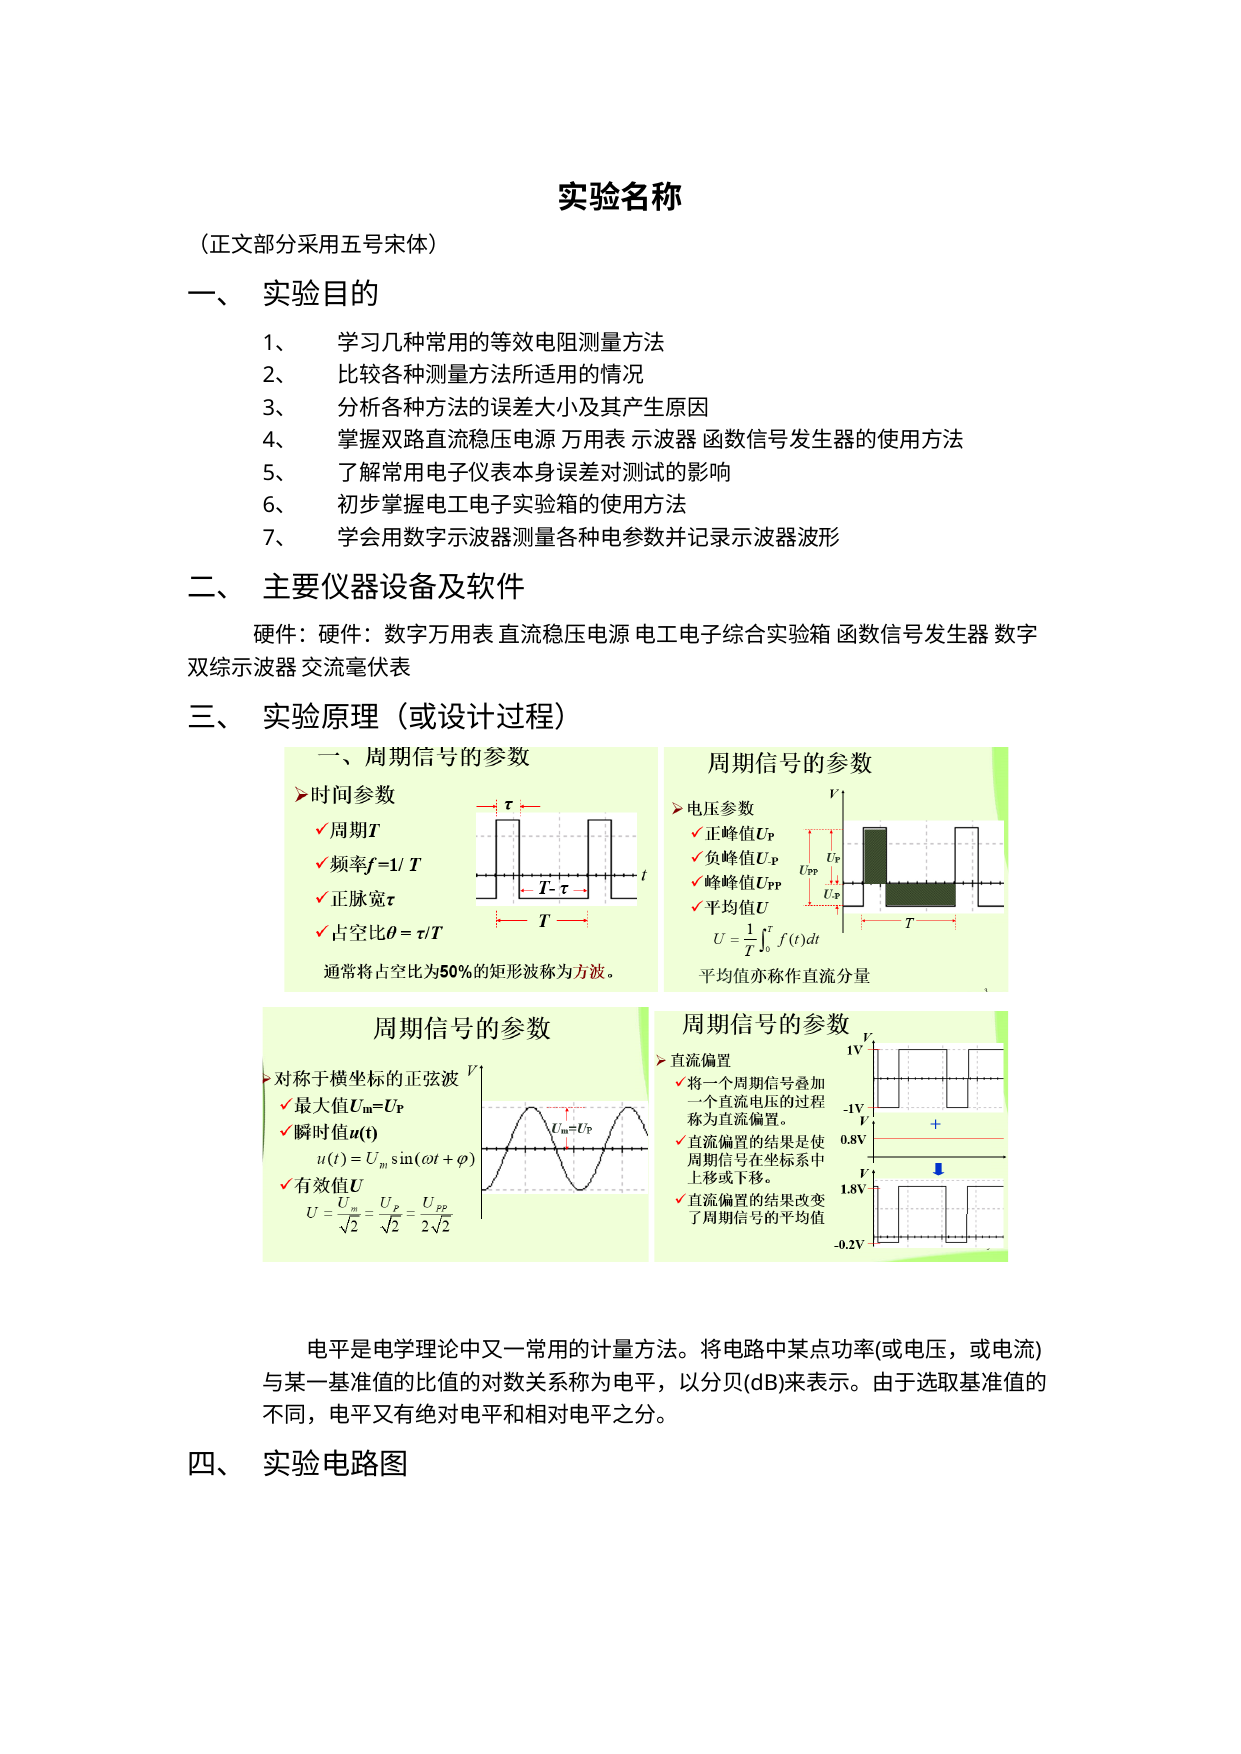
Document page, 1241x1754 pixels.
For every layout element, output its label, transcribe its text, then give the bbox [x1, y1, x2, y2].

picture [284, 747, 658, 992]
list 电平是电学理论中又一常用的计量方法。将电路中某点功率(或电压，或电流)与某一基准值的比值的对数关系称为电平，以分贝(dB)来表示。由于选取基准值的不同，电平又有绝对电平和相对电平之分。 [262, 1332, 1053, 1429]
list 比较各种测量方法所适用的情况 [262, 357, 1053, 389]
list 学会用数字示波器测量各种电参数并记录示波器波形 [262, 519, 1053, 552]
text 实验名称 [187, 162, 1053, 227]
picture [663, 747, 1009, 992]
list 掌握双路直流稳压电源 万用表 示波器 函数信号发生器的使用方法 [262, 422, 1053, 454]
text 硬件：硬件：数字万用表 直流稳压电源 电工电子综合实验箱 函数信号发生器 数字双综示波器 交流毫伏表 [187, 617, 1053, 682]
text （正文部分采用五号宋体） [187, 227, 1053, 259]
list 主要仪器设备及软件 [187, 552, 1053, 617]
list 实验目的 [187, 259, 1053, 324]
list 初步掌握电工电子实验箱的使用方法 [262, 487, 1053, 519]
picture [262, 1007, 649, 1262]
list 学习几种常用的等效电阻测量方法 [262, 324, 1053, 357]
list 实验电路图 [187, 1429, 1053, 1494]
list 了解常用电子仪表本身误差对测试的影响 [262, 454, 1053, 487]
list 实验原理（或设计过程） [187, 682, 1053, 747]
picture [654, 1011, 1009, 1262]
list 分析各种方法的误差大小及其产生原因 [262, 389, 1053, 422]
